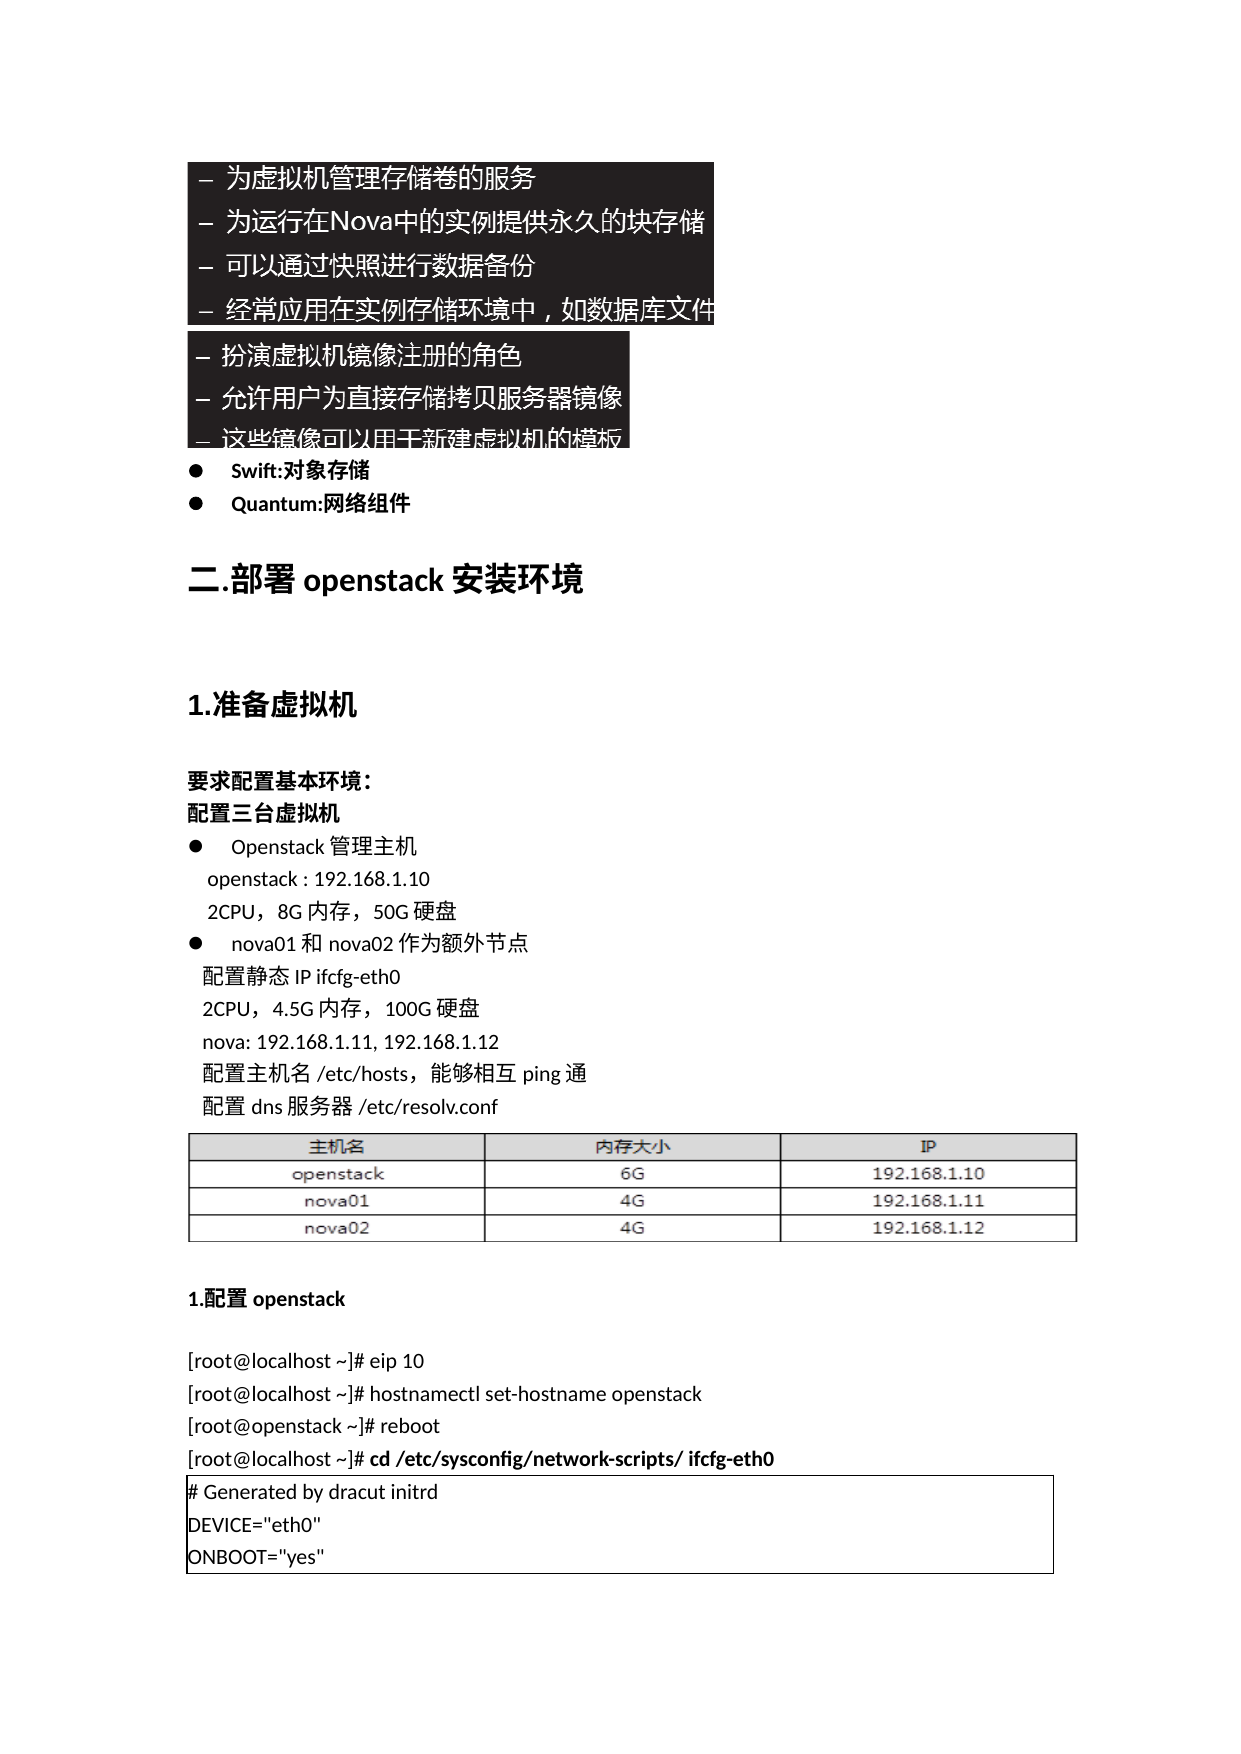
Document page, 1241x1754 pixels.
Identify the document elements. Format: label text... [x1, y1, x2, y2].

list Openstack管理主机 [187, 830, 1053, 863]
list DEVICE="eth0" [188, 1508, 1053, 1539]
list 要求配置基本环境： [187, 765, 1053, 798]
list [root@openstack ~]# reboot [187, 1409, 1053, 1442]
list # Generated by dracut initrd [188, 1476, 1053, 1508]
picture [187, 162, 714, 325]
list [root@localhost ~]# hostnamectl set-hostname openstack [187, 1377, 1053, 1409]
list 配置三台虚拟机 [187, 798, 1053, 830]
list 配置 dns 服务器 /etc/resolv.conf [187, 1090, 1053, 1123]
list nova01 和 nova02作为额外节点 [187, 928, 1053, 960]
list [root@localhost ~]# eip 10 [187, 1344, 1053, 1377]
picture [187, 1133, 1079, 1242]
list 2CPU，8G 内存，50G 硬盘 [187, 895, 1053, 928]
subtitle 部署openstack安装环境 [187, 547, 1053, 612]
list 配置静态IP ifcfg-eth0 [187, 960, 1053, 993]
list openstack : 192.168.1.10 [187, 863, 1053, 895]
list Swift:对象存储 [187, 454, 1053, 487]
list 配置主机名 /etc/hosts，能够相互 ping 通 [187, 1058, 1053, 1090]
list ONBOOT="yes" [188, 1539, 1053, 1573]
list [root@localhost ~]# cd /etc/sysconfig/network-scripts/ ifcfg-eth0 [187, 1442, 1053, 1474]
subtitle 1.配置openstack [187, 1282, 1053, 1314]
picture [187, 331, 630, 448]
list Quantum:网络组件 [187, 487, 1053, 519]
list nova: 192.168.1.11, 192.168.1.12 [187, 1025, 1053, 1058]
subtitle 1.准备虚拟机 [187, 670, 1053, 735]
list 2CPU，4.5G 内存，100G 硬盘 [187, 993, 1053, 1025]
